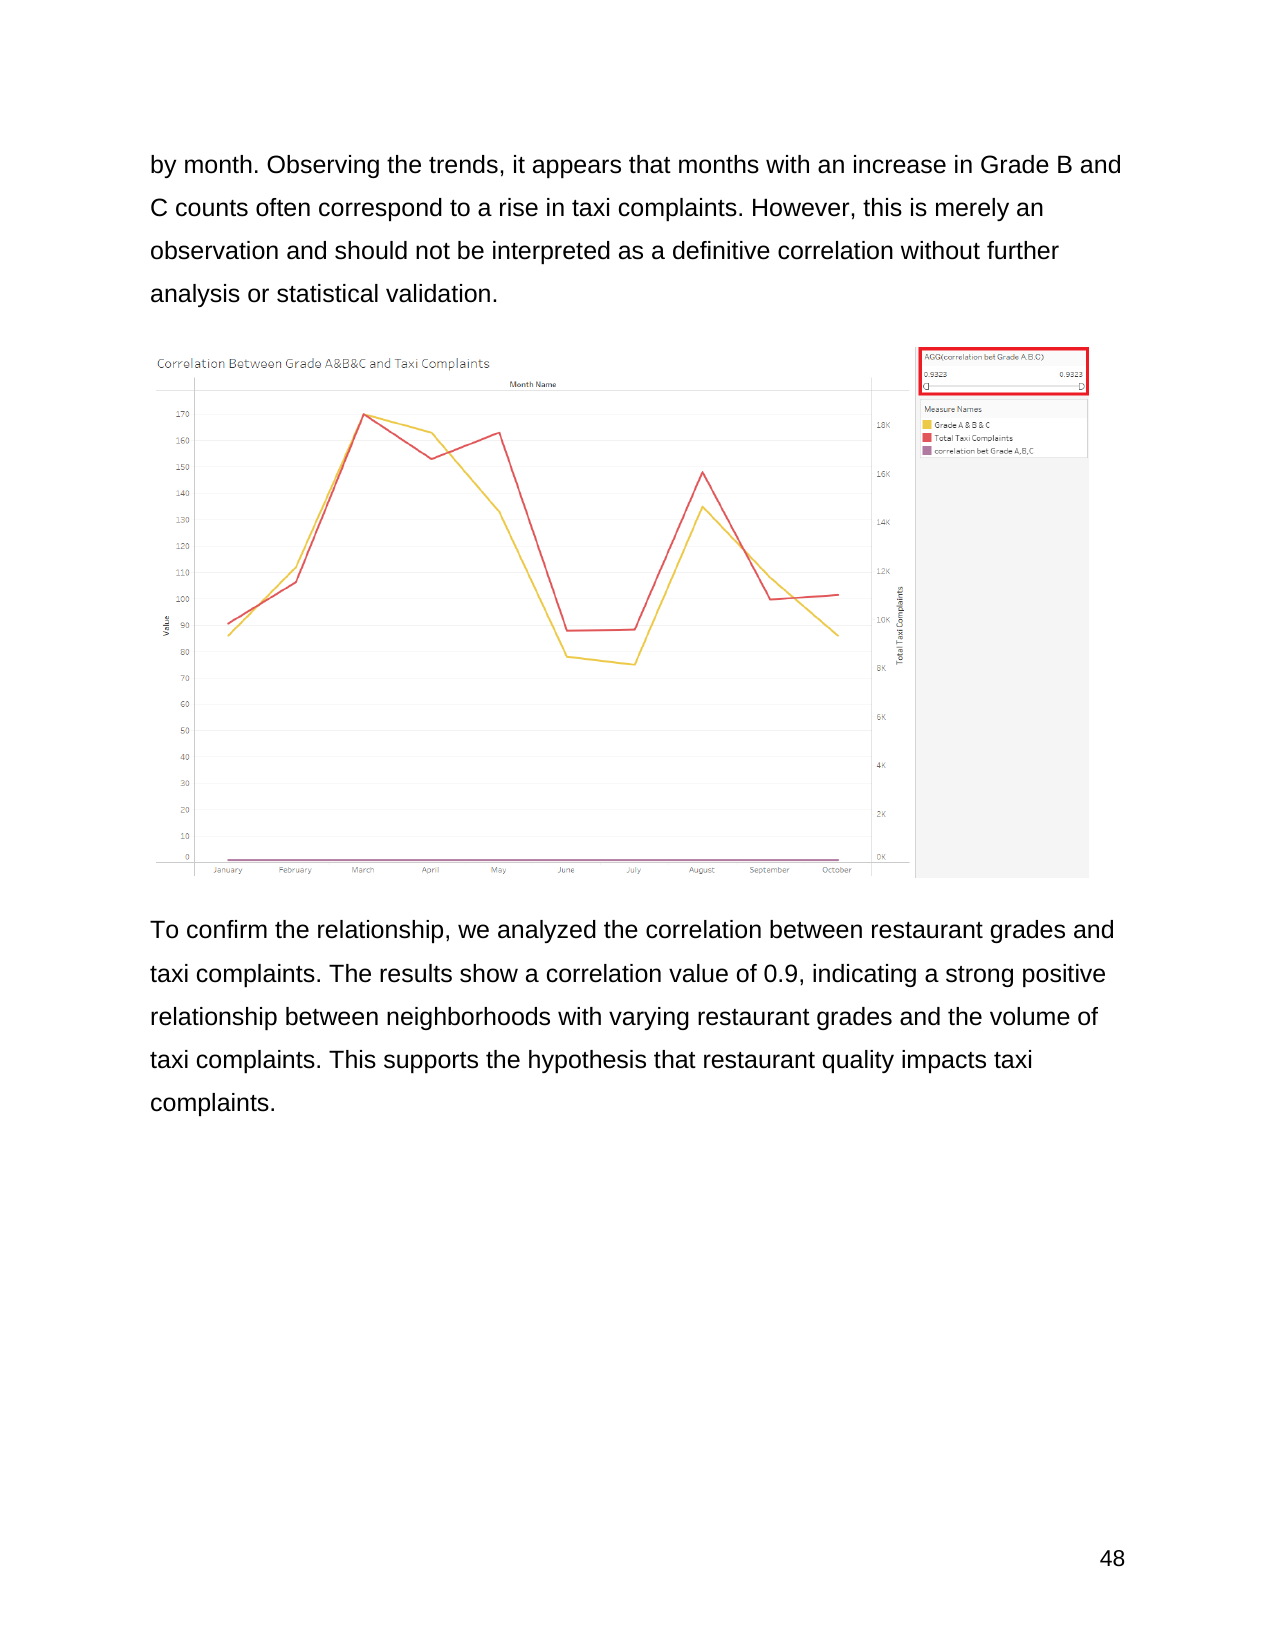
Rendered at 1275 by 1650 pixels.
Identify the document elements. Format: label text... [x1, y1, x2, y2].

text To confirm the relationship, we analyzed the correlation between restaurant grades and taxi complaints. The results show a correlation value of 0.9, indicating a strong positive relationship between neighborhoods with varying restaurant grades and the volume of taxi complaints. This supports the hypothesis that restaurant quality impacts taxi complaints. [150, 915, 1125, 1117]
picture [150, 347, 1090, 878]
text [150, 150, 1125, 308]
